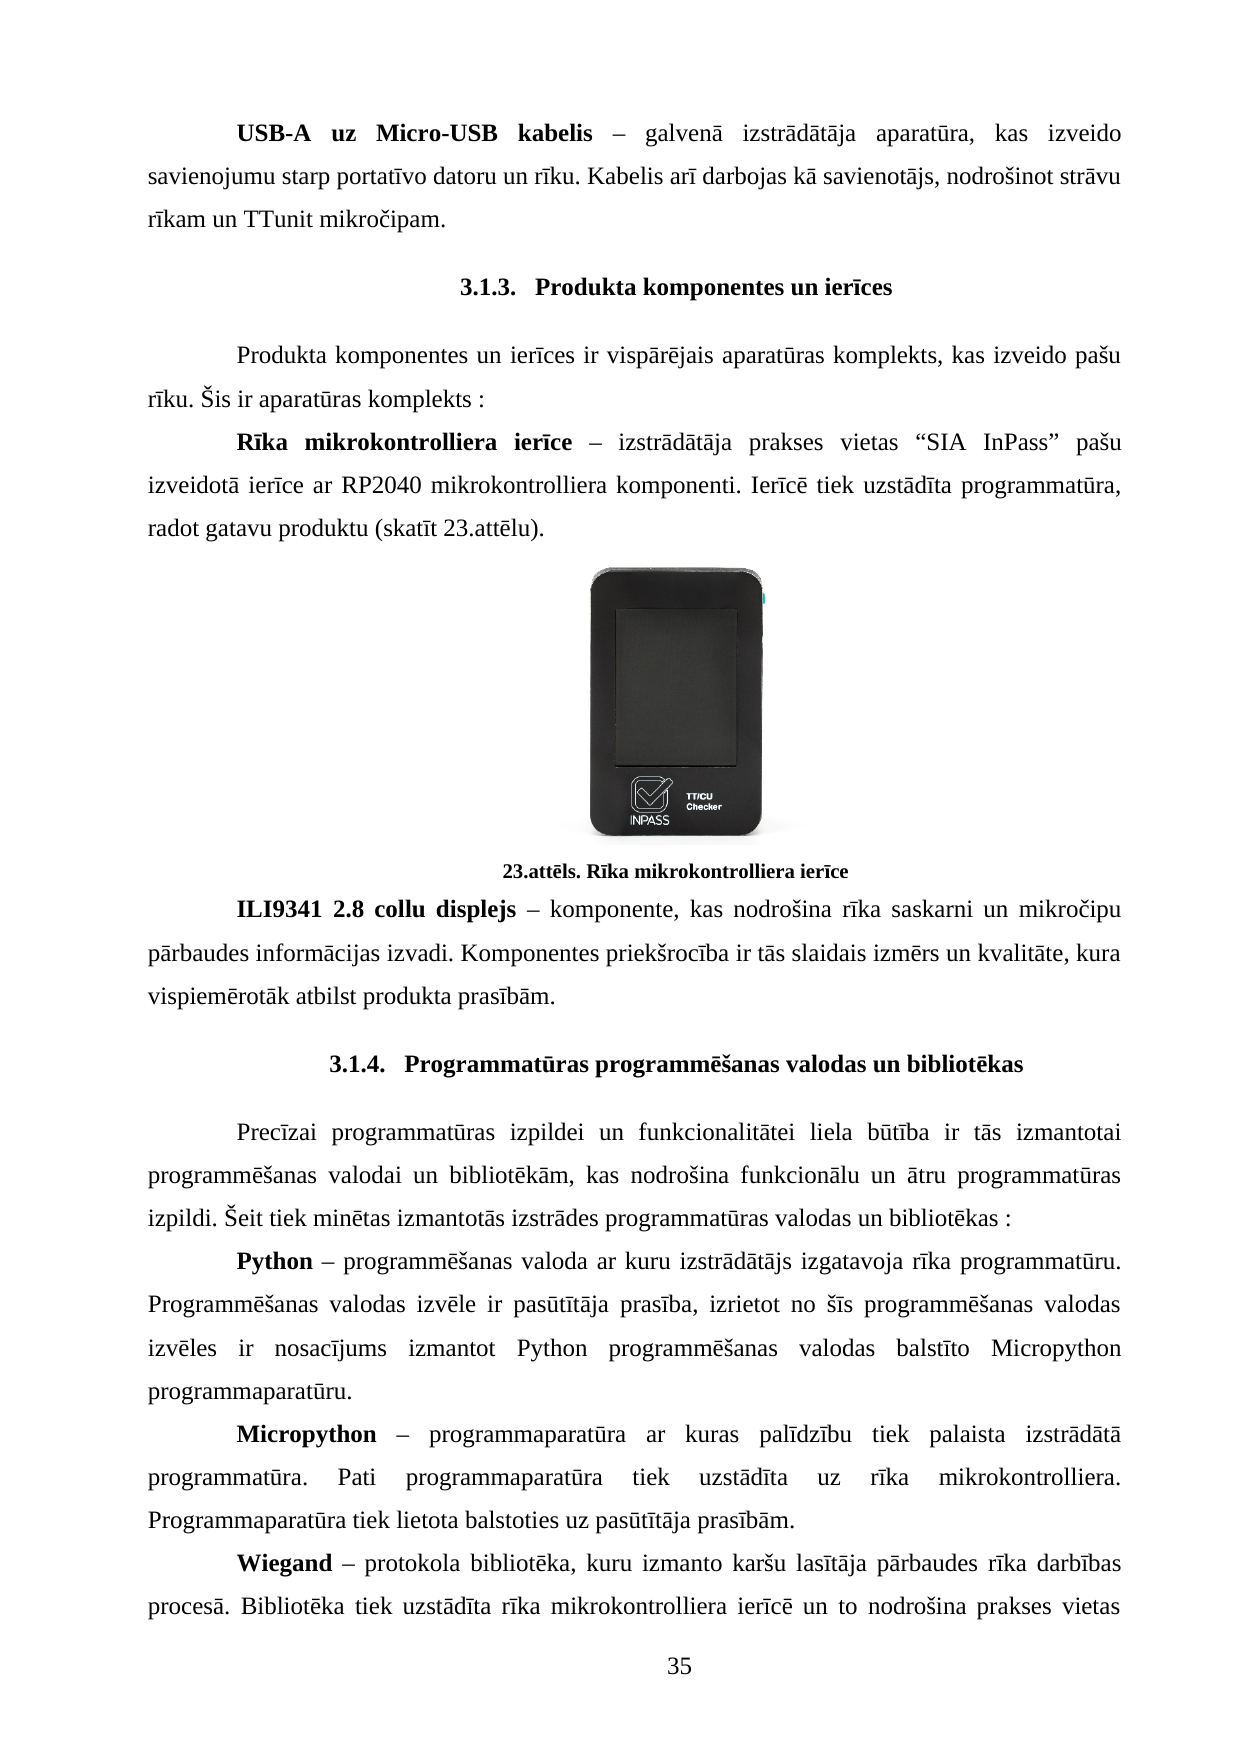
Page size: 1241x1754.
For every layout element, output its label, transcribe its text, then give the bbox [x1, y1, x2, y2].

text Produkta komponentes un ierīces ir vispārējais aparatūras komplekts, kas izveido pašu rīku. Šis ir aparatūras komplekts : [148, 341, 1122, 412]
text USB-A uz Micro-USB kabelis – galvenā izstrādātāja aparatūra, kas izveido savienojumu starp portatīvo datoru un rīku. Kabelis arī darbojas kā savienotājs, nodrošinot strāvu rīkam un TTunit mikročipam. [148, 118, 1122, 233]
text Micropython – programmaparatūra ar kuras palīdzību tiek palaista izstrādātā programmatūra. Pati programmaparatūra tiek uzstādīta uz rīka mikrokontrolliera. Programmaparatūra tiek lietota balstoties uz pasūtītāja prasībām. [148, 1419, 1122, 1534]
text ILI9341 2.8 collu displejs – komponente, kas nodrošina rīka saskarni un mikročipu pārbaudes informācijas izvadi. Komponentes priekšrocība ir tās slaidais izmērs un kvalitāte, kura vispiemērotāk atbilst produkta prasībām. [148, 894, 1122, 1009]
text Rīka mikrokontrolliera ierīce – izstrādātāja prakses vietas “SIA InPass” pašu izveidotā ierīce ar RP2040 mikrokontrolliera komponenti. Ierīcē tiek uzstādīta programmatūra, radot gatavu produktu (skatīt 23.attēlu). [148, 427, 1122, 542]
text Python – programmēšanas valoda ar kuru izstrādātājs izgatavoja rīka programmatūru. Programmēšanas valodas izvēle ir pasūtītāja prasība, izrietot no šīs programmēšanas valodas izvēles ir nosacījums izmantot Python programmēšanas valodas balstīto Micropython programmaparatūru. [148, 1246, 1122, 1404]
list 23.attēls. Rīka mikrokontrolliera ierīce [229, 858, 1122, 883]
picture [496, 556, 855, 845]
text Precīzai programmatūras izpildei un funkcionalitātei liela būtība ir tās izmantotai programmēšanas valodai un bibliotēkām, kas nodrošina funkcionālu un ātru programmatūras izpildi. Šeit tiek minētas izmantotās izstrādes programmatūras valodas un bibliotēkas : [148, 1117, 1122, 1232]
subtitle Produkta komponentes un ierīces [230, 272, 1122, 301]
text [148, 1548, 1122, 1620]
subtitle Programmatūras programmēšanas valodas un bibliotēkas [230, 1049, 1122, 1078]
